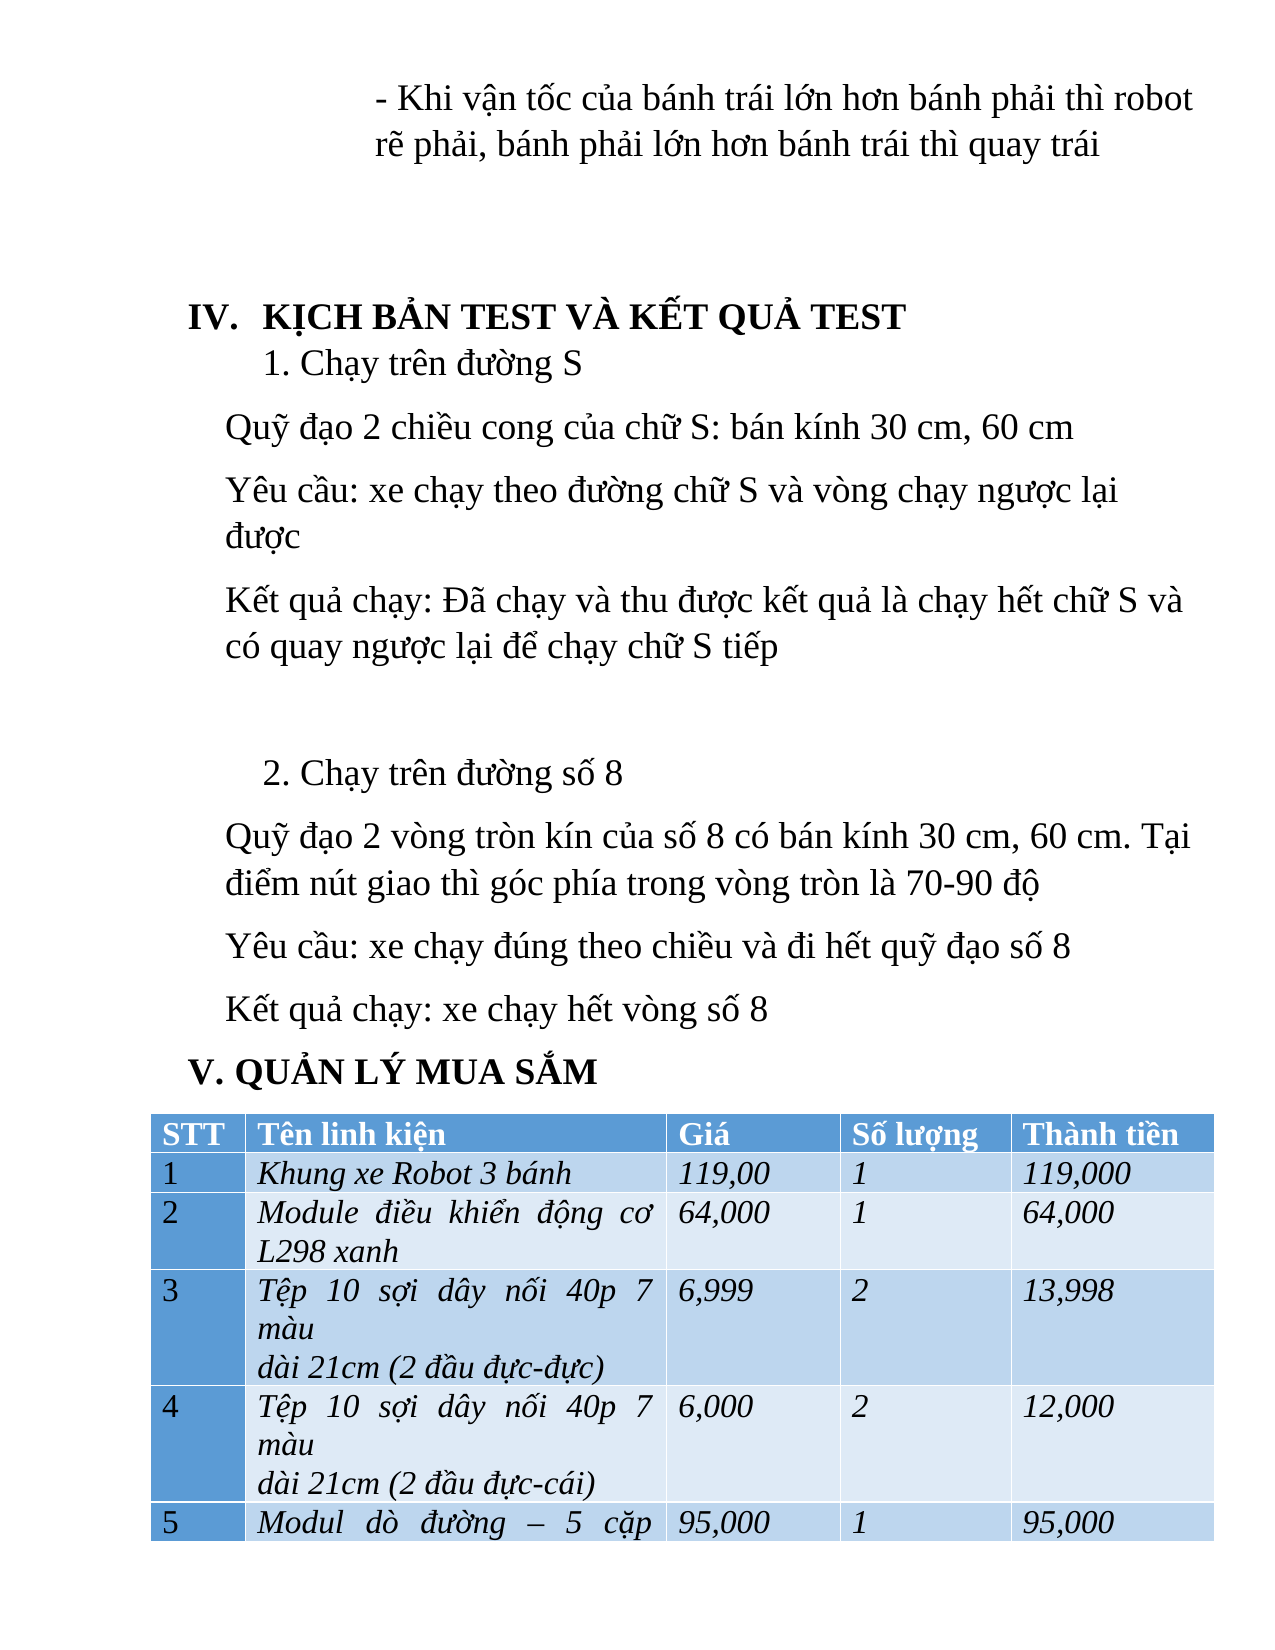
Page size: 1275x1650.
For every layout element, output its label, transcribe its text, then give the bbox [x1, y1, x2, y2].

table_header STT [151, 1114, 245, 1152]
list - Khi vận tốc của bánh trái lớn hơn bánh phải thì robot rẽ phải, bánh phải lớn hơn bánh trái thì quay trái [375, 75, 1200, 165]
text Quỹ đạo 2 chiều cong của chữ S: bán kính 30 cm, 60 cm [225, 404, 1200, 447]
table_cell 95,000 [1012, 1503, 1214, 1541]
table_cell Tệp 10 sợi dây nối 40p 7 màu dài 21cm (2 đầu đực-đực) [246, 1270, 666, 1385]
table_cell Tệp 10 sợi dây nối 40p 7 màu dài 21cm (2 đầu đực-cái) [246, 1386, 666, 1501]
table_cell 6,000 [667, 1386, 840, 1501]
table_cell 95,000 [667, 1503, 840, 1541]
table_cell 64,000 [1012, 1193, 1214, 1269]
table_header Giá [667, 1114, 840, 1152]
table_cell 2 [151, 1193, 245, 1269]
table_cell 3 [151, 1270, 245, 1385]
table_cell 13,998 [1012, 1270, 1214, 1385]
table_cell 1 [841, 1193, 1011, 1269]
table_cell 2 [841, 1386, 1011, 1501]
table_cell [246, 1503, 666, 1541]
table_cell 12,000 [1012, 1386, 1214, 1501]
table_header Thành tiền [1012, 1114, 1214, 1152]
list Chạy trên đường số 8 [262, 750, 1200, 793]
table_cell 4 [151, 1386, 245, 1501]
table_cell 6,999 [667, 1270, 840, 1385]
table_cell 64,000 [667, 1193, 840, 1269]
list KỊCH BẢN TEST VÀ KẾT QUẢ TEST [187, 294, 1200, 337]
table_cell 119,000 [1012, 1153, 1214, 1192]
table_cell Module điều khiển động cơ L298 xanh [246, 1193, 666, 1269]
table_cell 5 [151, 1503, 245, 1541]
table_cell 119,00 [667, 1153, 840, 1192]
table_header Tên linh kiện [246, 1114, 666, 1152]
table_cell 1 [841, 1503, 1011, 1541]
table_cell 1 [151, 1153, 245, 1192]
text Kết quả chạy: Đã chạy và thu được kết quả là chạy hết chữ S và có quay ngược lại để chạy chữ S tiếp [225, 577, 1200, 667]
table_cell 2 [841, 1270, 1011, 1385]
text Yêu cầu: xe chạy theo đường chữ S và vòng chạy ngược lại được [225, 467, 1200, 557]
text Quỹ đạo 2 vòng tròn kín của số 8 có bán kính 30 cm, 60 cm. Tại điểm nút giao thì góc phía trong vòng tròn là 70-90 độ [225, 813, 1200, 903]
text Kết quả chạy: xe chạy hết vòng số 8 [225, 986, 1200, 1029]
table_cell Khung xe Robot 3 bánh [246, 1153, 666, 1192]
list QUẢN LÝ MUA SẮM [187, 1049, 1200, 1093]
table_cell 1 [841, 1153, 1011, 1192]
table_header Số lượng [841, 1114, 1011, 1152]
text Yêu cầu: xe chạy đúng theo chiều và đi hết quỹ đạo số 8 [225, 923, 1200, 966]
list Chạy trên đường S [262, 341, 1200, 384]
